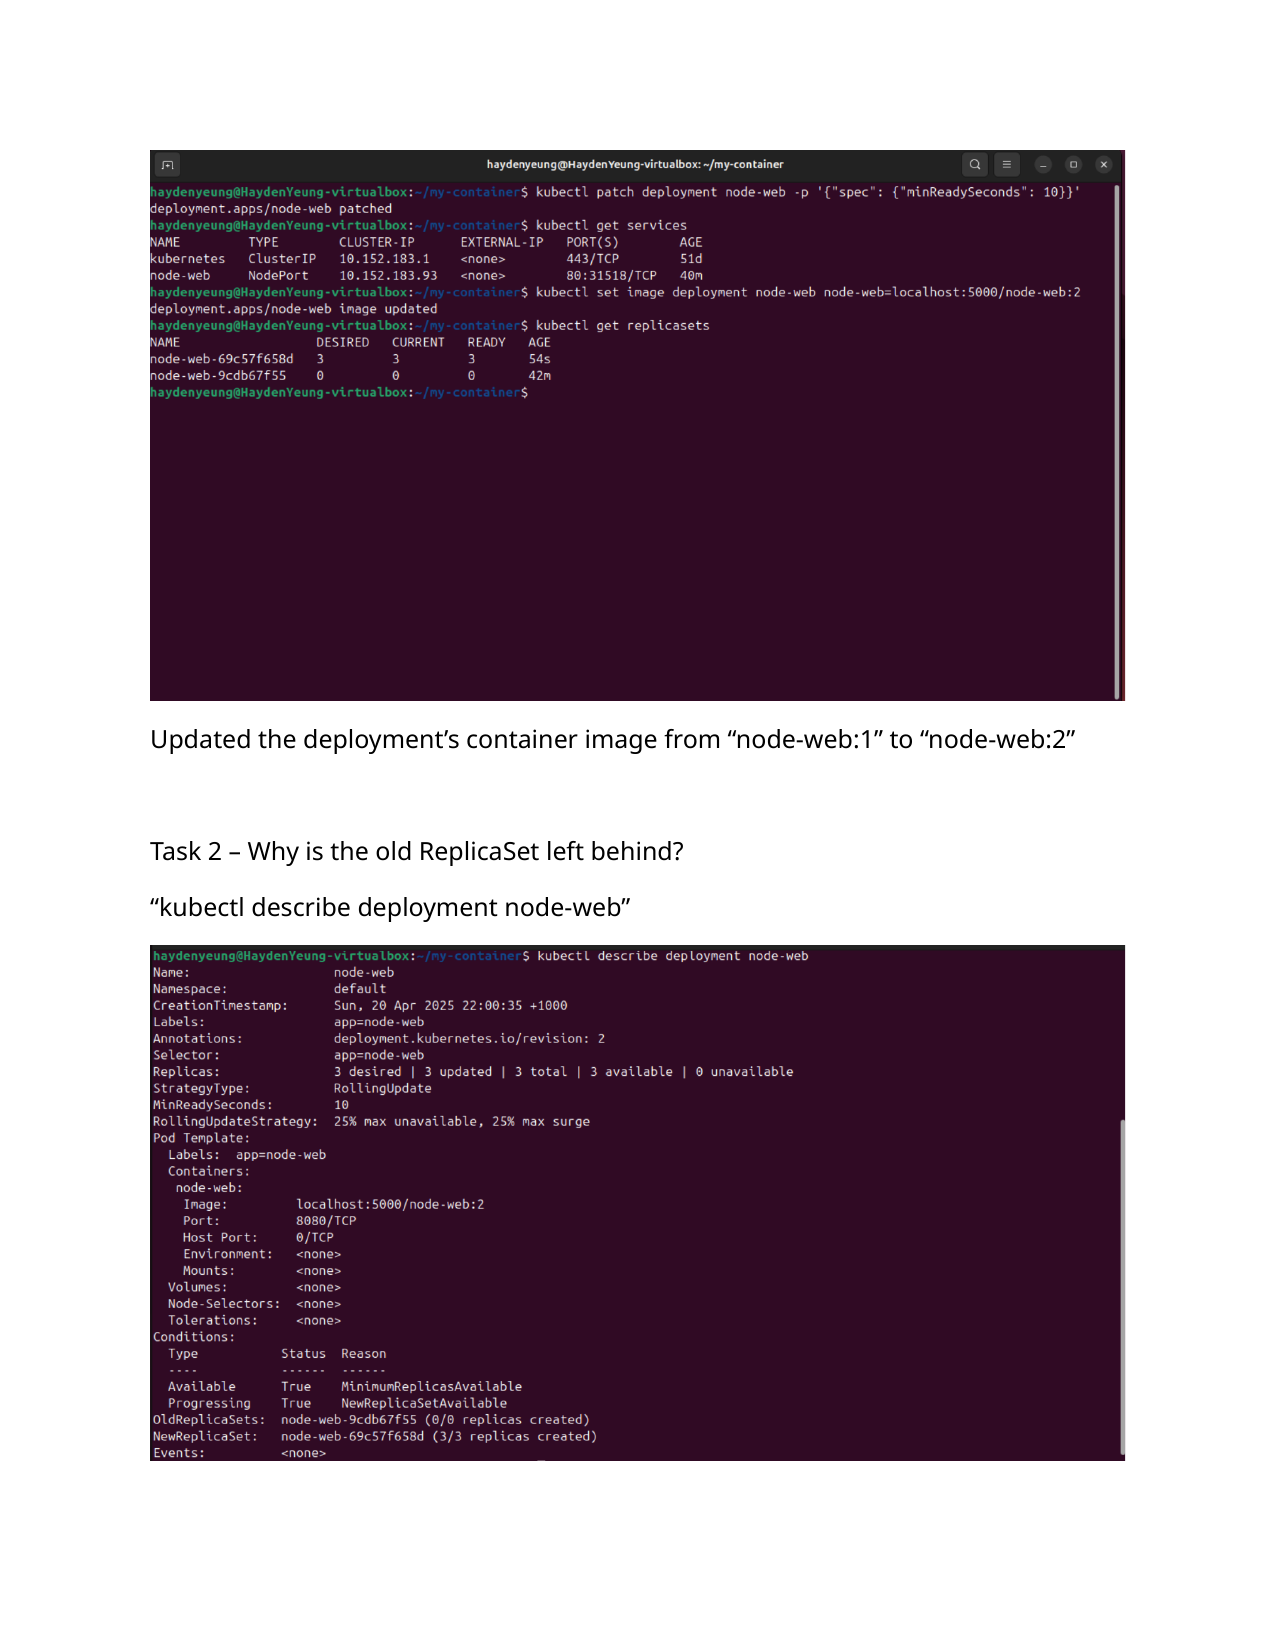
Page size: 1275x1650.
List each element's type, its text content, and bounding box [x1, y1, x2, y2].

picture [150, 945, 1125, 1461]
picture [150, 150, 1125, 701]
text Task 2 – Why is the old ReplicaSet left behind? [150, 834, 1125, 868]
text “kubectl describe deployment node-web” [150, 889, 1125, 923]
text Updated the deployment’s container image from “node-web:1” to “node-web:2” [150, 722, 1125, 756]
